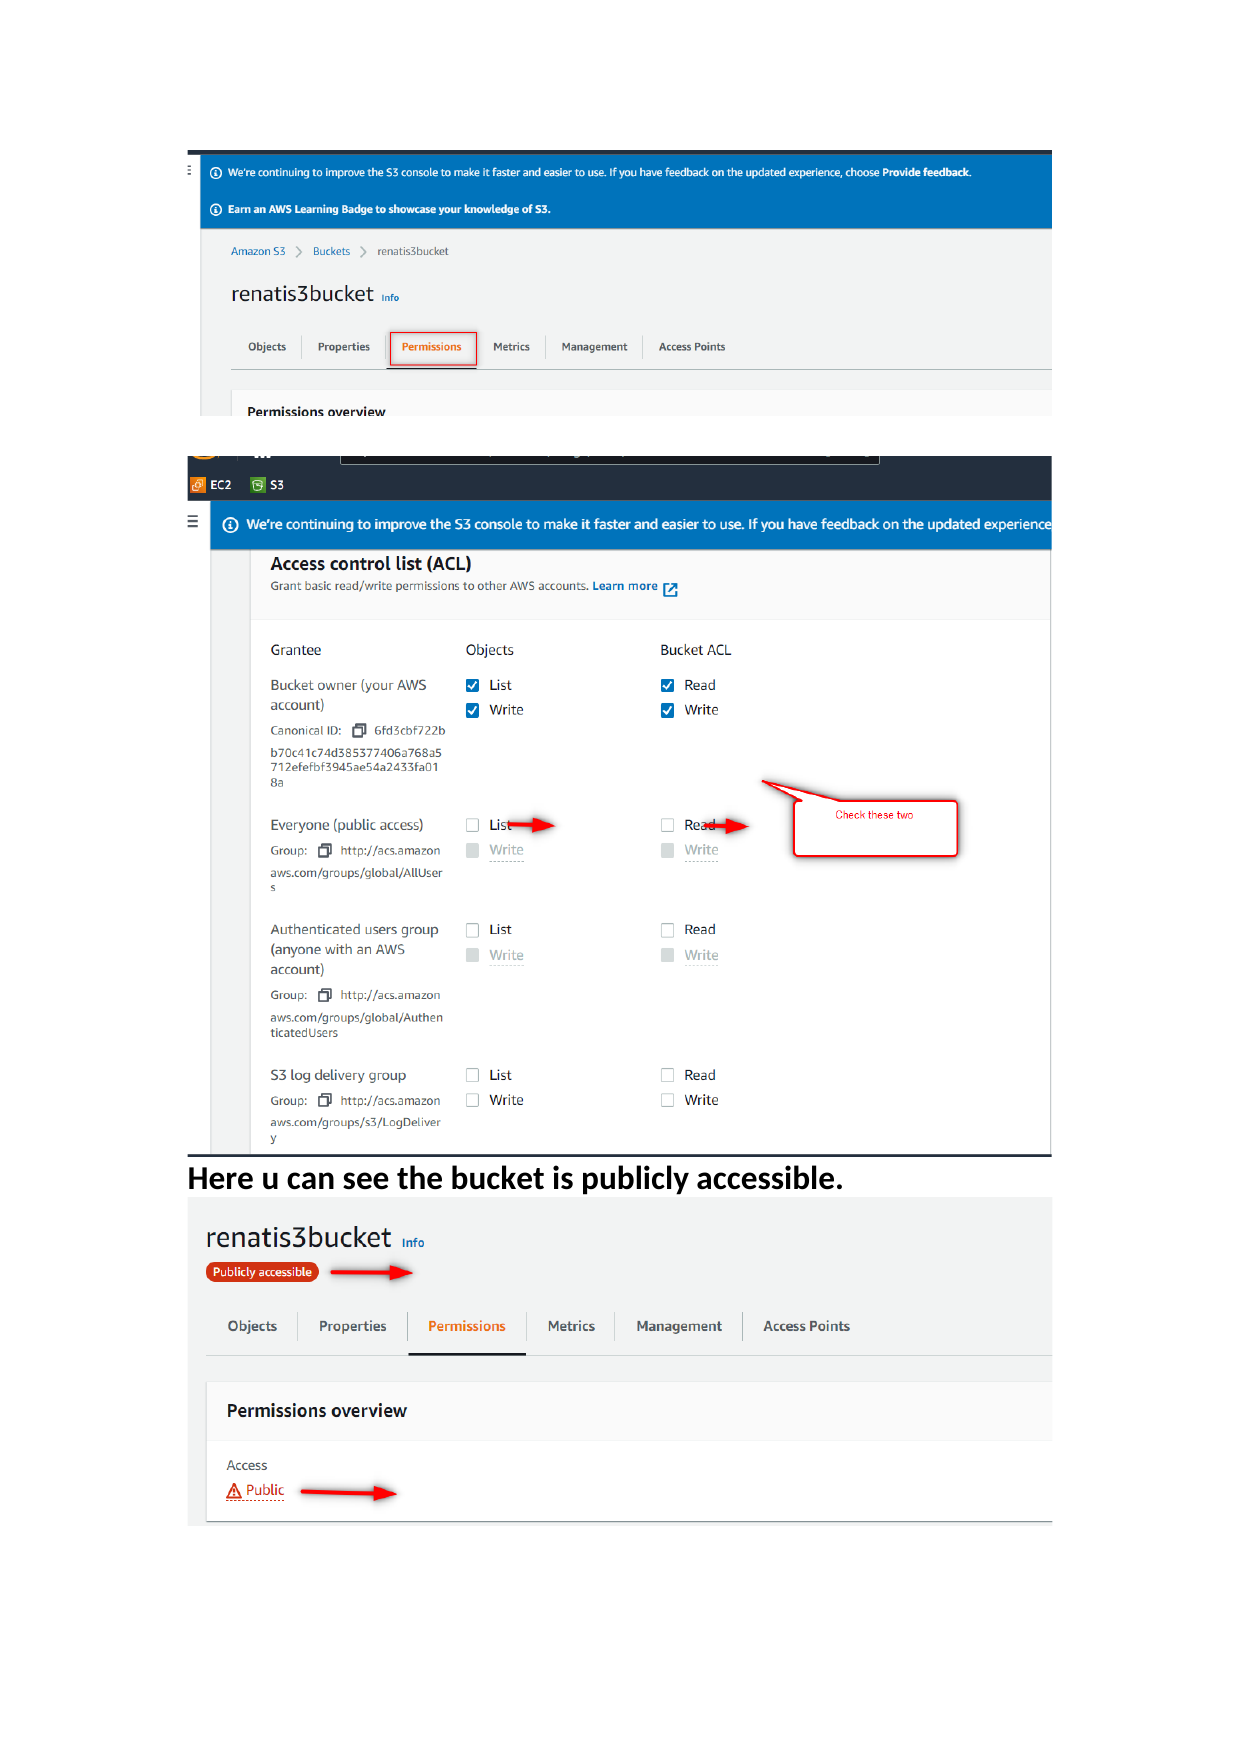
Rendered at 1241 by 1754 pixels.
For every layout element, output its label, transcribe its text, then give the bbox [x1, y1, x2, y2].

picture [187, 150, 1052, 416]
list Here u can see the bucket is publicly accessible. [187, 1157, 1053, 1197]
picture [187, 1197, 1053, 1526]
picture [187, 456, 1052, 1157]
